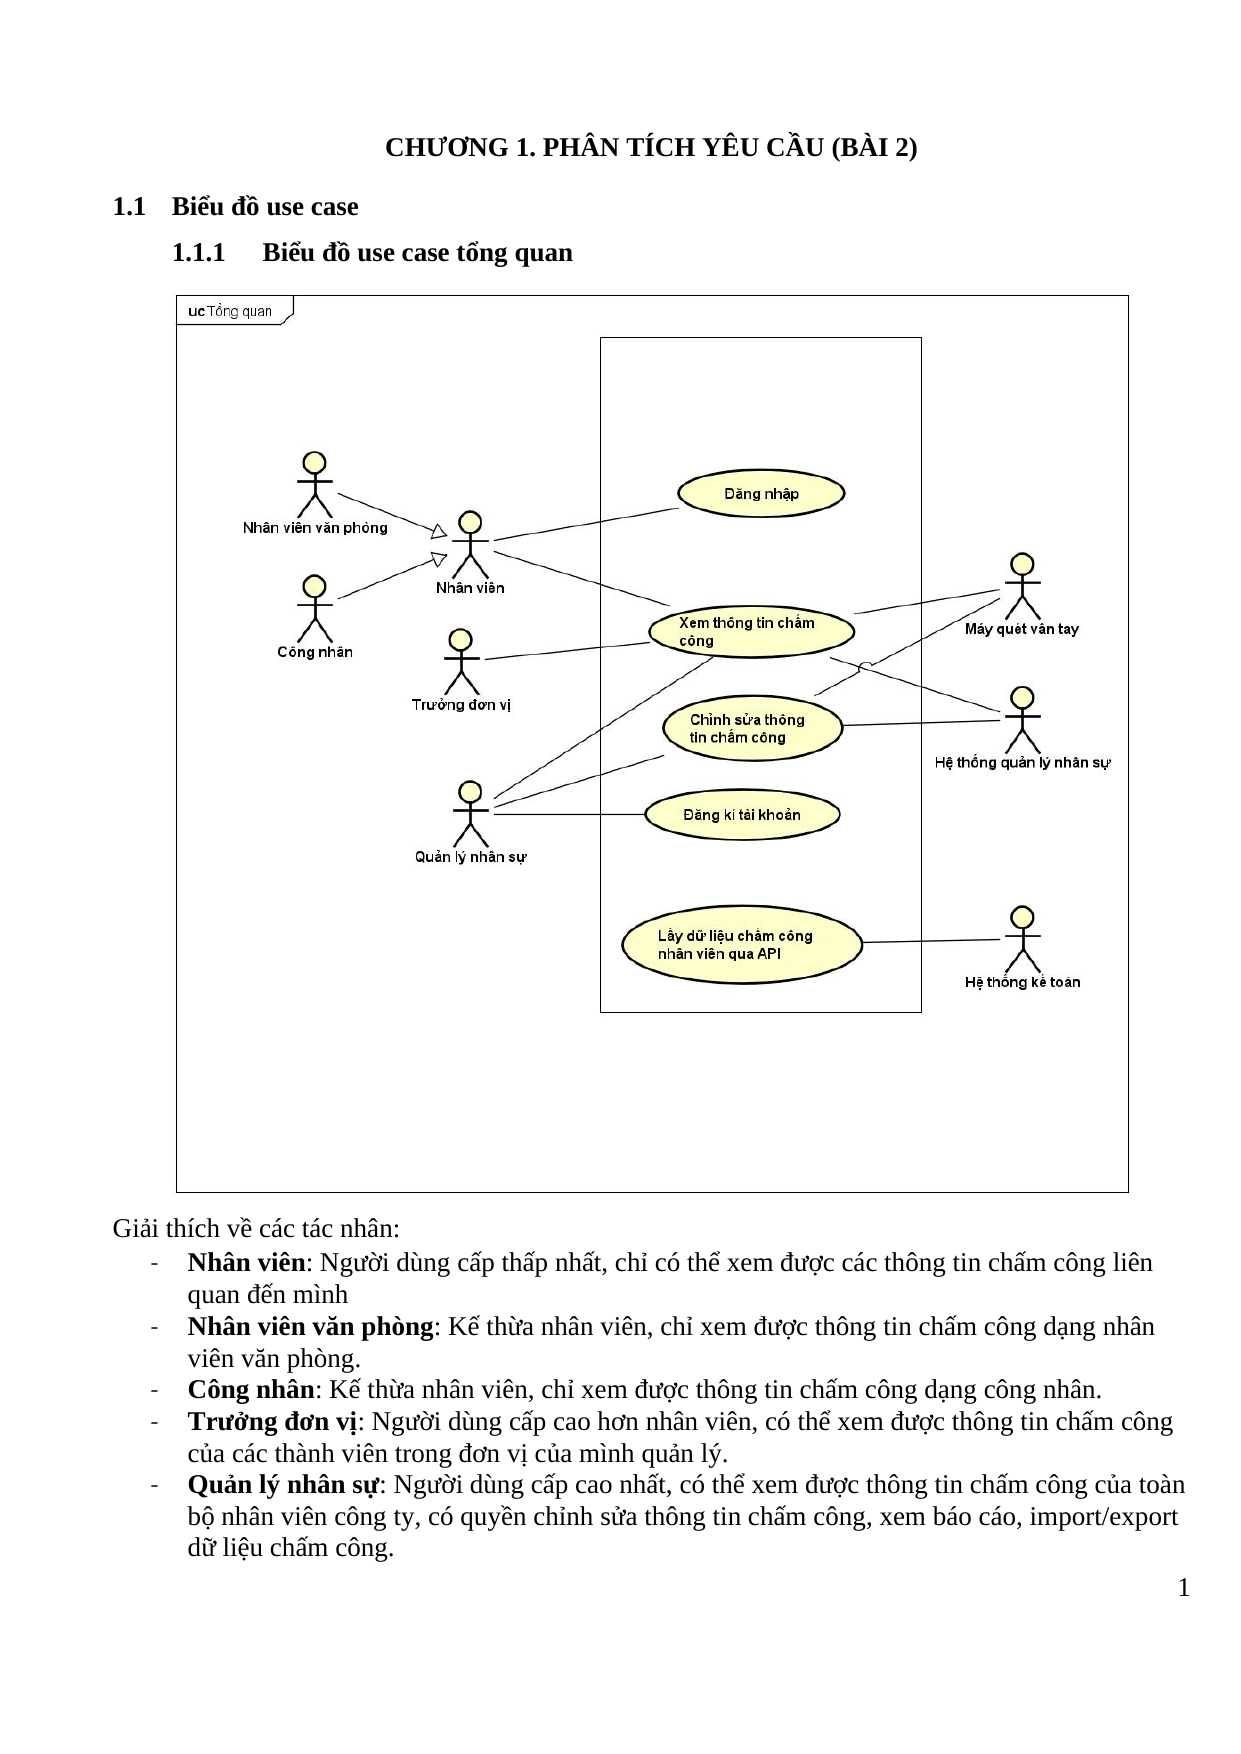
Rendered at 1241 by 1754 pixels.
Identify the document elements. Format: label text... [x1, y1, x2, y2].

text Giải thích về các tác nhân: [112, 1212, 1191, 1243]
picture [164, 283, 1139, 1203]
list Quản lý nhân sự: Người dùng cấp cao nhất, có thể xem được thông tin chấm công của toàn bộ nhân viên công ty, có quyền chỉnh sửa thông tin chấm công, xem báo cáo, import/export dữ liệu chấm công. [150, 1468, 1191, 1563]
subtitle PHÂN TÍCH YÊU CẦU (BÀI 2) [112, 131, 1191, 162]
list Trưởng đơn vị: Người dùng cấp cao hơn nhân viên, có thể xem được thông tin chấm công của các thành viên trong đơn vị của mình quản lý. [150, 1405, 1191, 1468]
subtitle Biểu đồ use case [112, 190, 1191, 221]
list Nhân viên văn phòng: Kế thừa nhân viên, chỉ xem được thông tin chấm công dạng nhân viên văn phòng. [150, 1310, 1191, 1373]
list Nhân viên: Người dùng cấp thấp nhất, chỉ có thể xem được các thông tin chấm công liên quan đến mình [150, 1246, 1191, 1310]
subtitle Biểu đồ use case tổng quan [172, 236, 1191, 268]
list Công nhân: Kế thừa nhân viên, chỉ xem được thông tin chấm công dạng công nhân. [150, 1373, 1191, 1405]
